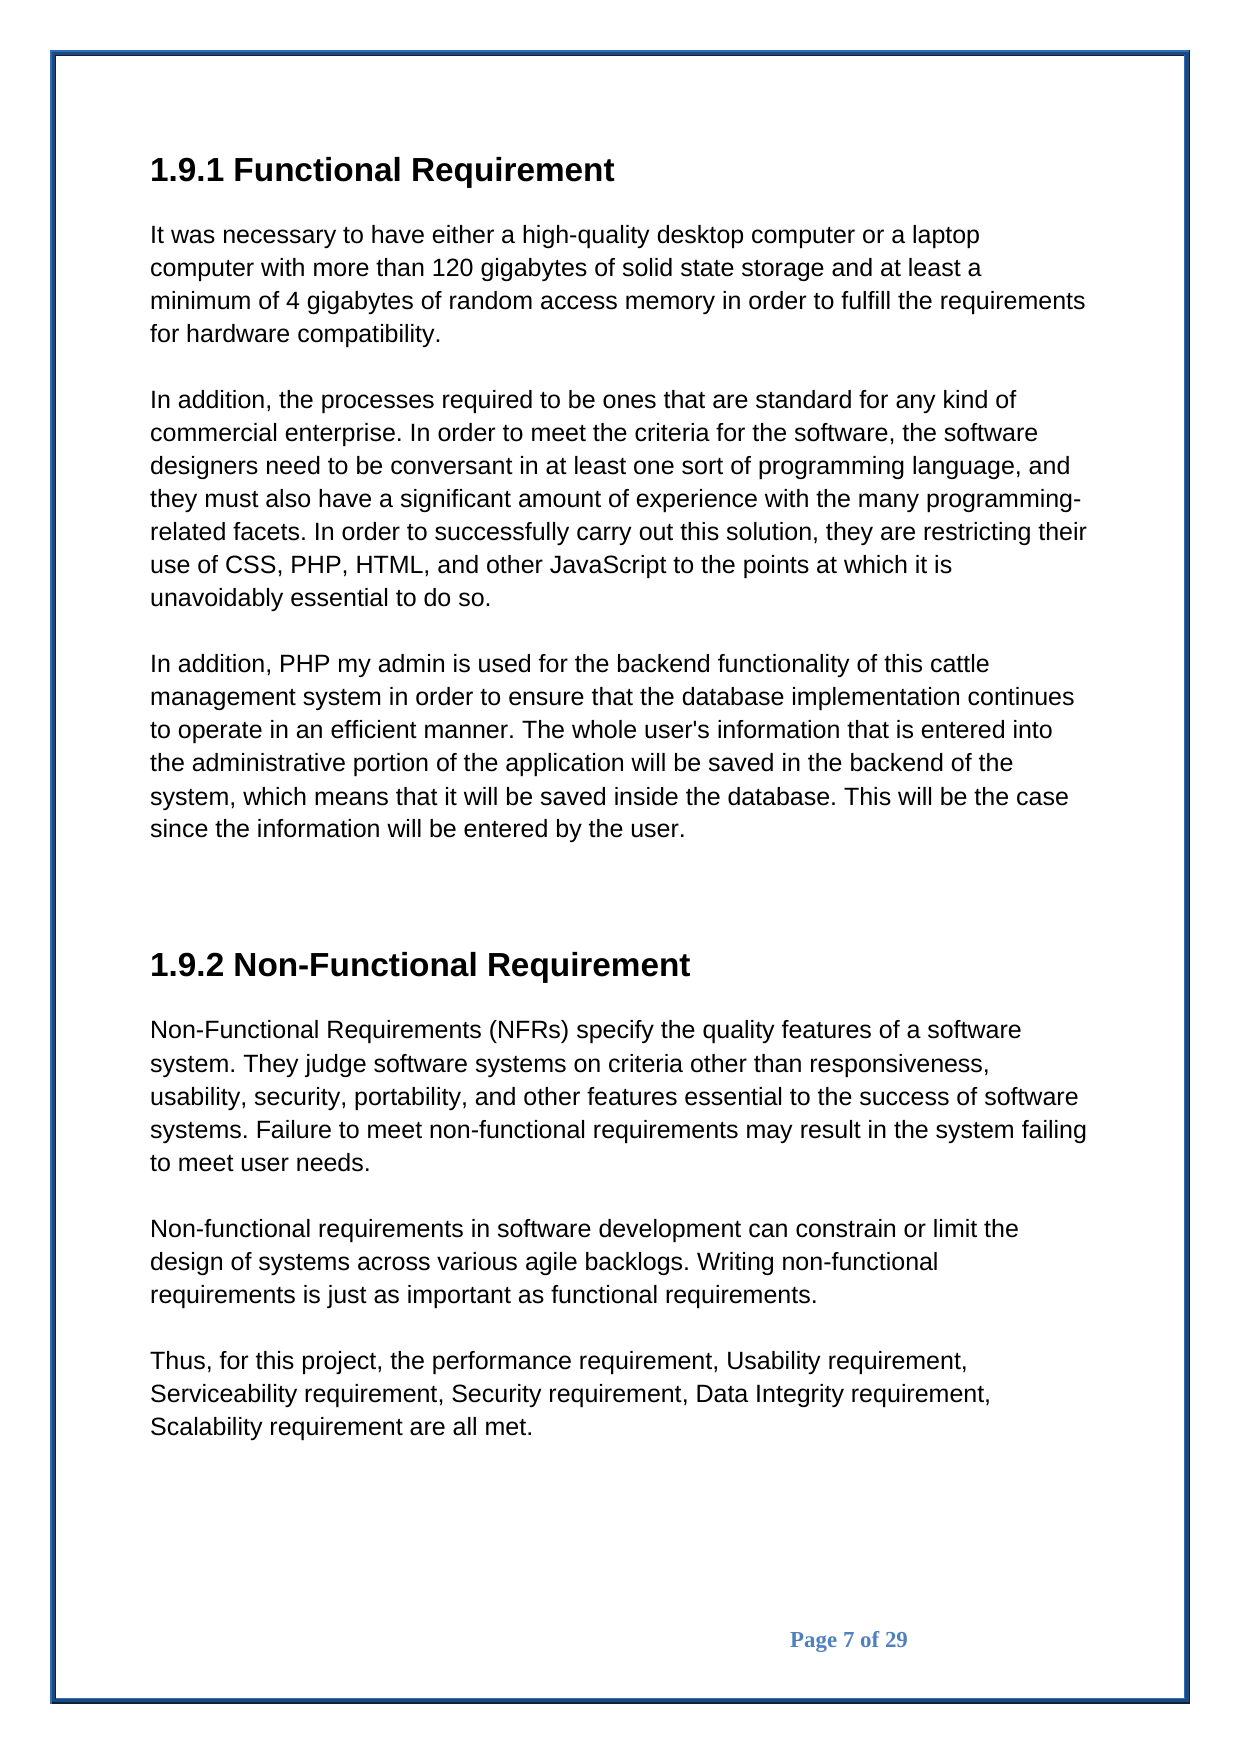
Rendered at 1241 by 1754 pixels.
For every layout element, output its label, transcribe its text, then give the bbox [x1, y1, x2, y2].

text Thus, for this project, the performance requirement, Usability requirement, Serviceability requirement, Security requirement, Data Integrity requirement, Scalability requirement are all met. [150, 1346, 1090, 1441]
text In addition, PHP my admin is used for the backend functionality of this cattle management system in order to ensure that the database implementation continues to operate in an efficient manner. The whole user's information that is entered into the administrative portion of the application will be saved in the backend of the system, which means that it will be saved inside the database. This will be the case since the information will be entered by the user. [150, 649, 1090, 843]
text Non-functional requirements in software development can constrain or limit the design of systems across various agile backlogs. Writing non-functional requirements is just as important as functional requirements. [150, 1214, 1090, 1308]
text In addition, the processes required to be ones that are standard for any kind of commercial enterprise. In order to meet the criteria for the software, the software designers need to be conversant in at least one sort of programming language, and they must also have a significant amount of experience with the many programming-related facets. In order to successfully carry out this solution, they are restricting their use of CSS, PHP, HTML, and other JavaScript to the points at which it is unavoidably essential to do so. [150, 385, 1090, 612]
subtitle 1.9.1 Functional Requirement [150, 150, 1090, 188]
text Non-Functional Requirements (NFRs) specify the quality features of a software system. They judge software systems on criteria other than responsiveness, usability, security, portability, and other features essential to the success of software systems. Failure to meet non-functional requirements may result in the system failing to meet user needs. [150, 1016, 1090, 1176]
text It was necessary to have either a high-quality desktop computer or a laptop computer with more than 120 gigabytes of solid state storage and at least a minimum of 4 gigabytes of random access memory in order to fulfill the requirements for hardware compatibility. [150, 220, 1090, 348]
subtitle 1.9.2 Non-Functional Requirement [150, 945, 1090, 984]
